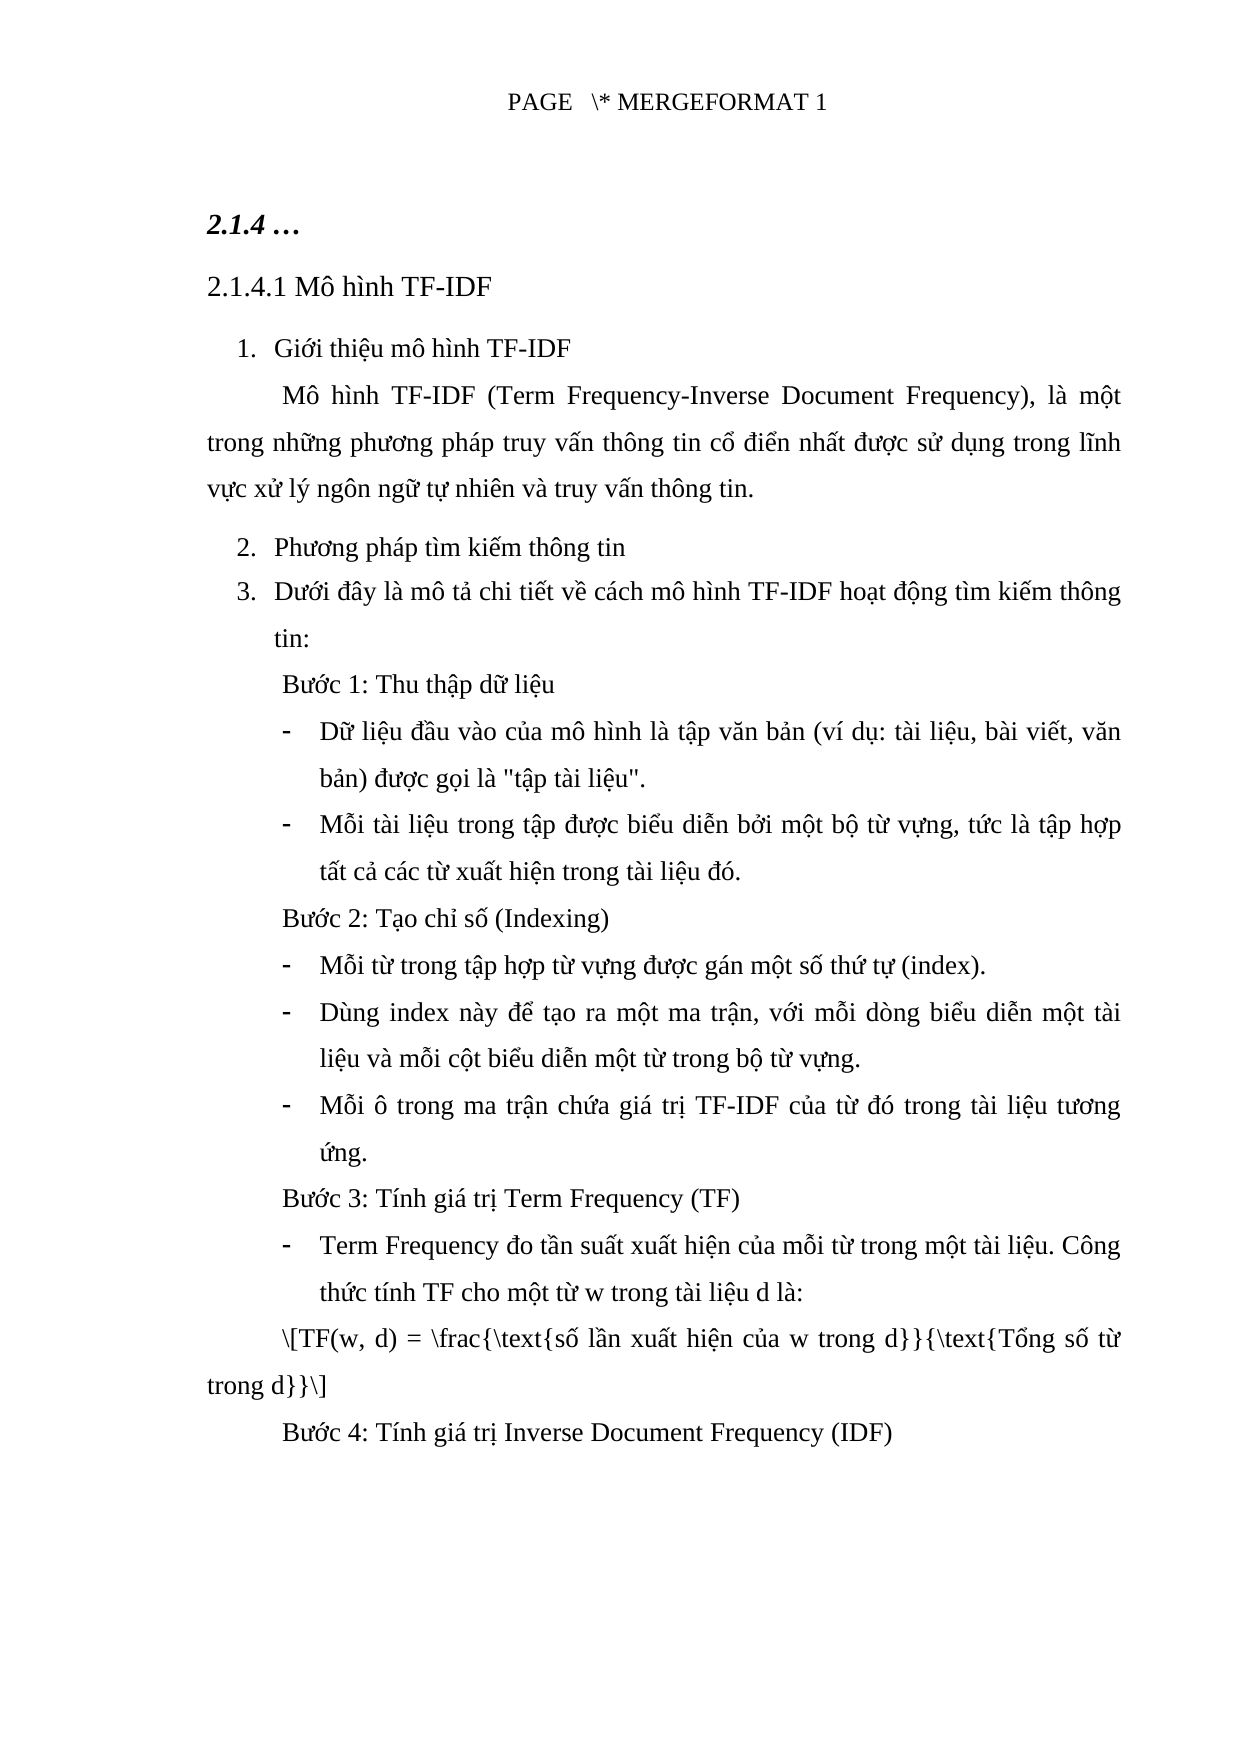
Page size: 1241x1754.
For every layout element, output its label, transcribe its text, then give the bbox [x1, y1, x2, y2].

list Mỗi ô trong ma trận chứa giá trị TF-IDF của từ đó trong tài liệu tương ứng. [282, 1089, 1122, 1167]
text Bước 2: Tạo chỉ số (Indexing) [207, 902, 1122, 933]
list Giới thiệu mô hình TF-IDF [236, 332, 1122, 363]
list Dữ liệu đầu vào của mô hình là tập văn bản (ví dụ: tài liệu, bài viết, văn bản) được gọi là "tập tài liệu". [282, 715, 1122, 793]
text Bước 1: Thu thập dữ liệu [207, 668, 1122, 700]
text Bước 3: Tính giá trị Term Frequency (TF) [207, 1182, 1122, 1214]
list Mỗi tài liệu trong tập được biểu diễn bởi một bộ từ vựng, tức là tập hợp tất cả các từ xuất hiện trong tài liệu đó. [282, 809, 1122, 887]
list Mỗi từ trong tập hợp từ vựng được gán một số thứ tự (index). [282, 949, 1122, 980]
list Dùng index này để tạo ra một ma trận, với mỗi dòng biểu diễn một tài liệu và mỗi cột biểu diễn một từ trong bộ từ vựng. [282, 996, 1122, 1073]
text \[TF(w, d) = \frac{\text{số lần xuất hiện của w trong d}}{\text{Tổng số từ trong d}}\] [207, 1323, 1122, 1400]
subtitle Mô hình TF-IDF [207, 269, 1122, 303]
text Mô hình TF-IDF (Term Frequency-Inverse Document Frequency), là một trong những phương pháp truy vấn thông tin cổ điển nhất được sử dụng trong lĩnh vực xử lý ngôn ngữ tự nhiên và truy vấn thông tin. [207, 379, 1122, 503]
list Phương pháp tìm kiếm thông tin [236, 532, 1122, 563]
list Term Frequency đo tần suất xuất hiện của mỗi từ trong một tài liệu. Công thức tính TF cho một từ w trong tài liệu d là: [282, 1229, 1122, 1307]
text Bước 4: Tính giá trị Inverse Document Frequency (IDF) [207, 1416, 1122, 1447]
list Dưới đây là mô tả chi tiết về cách mô hình TF-IDF hoạt động tìm kiếm thông tin: [236, 575, 1122, 653]
subtitle … [207, 207, 1122, 240]
